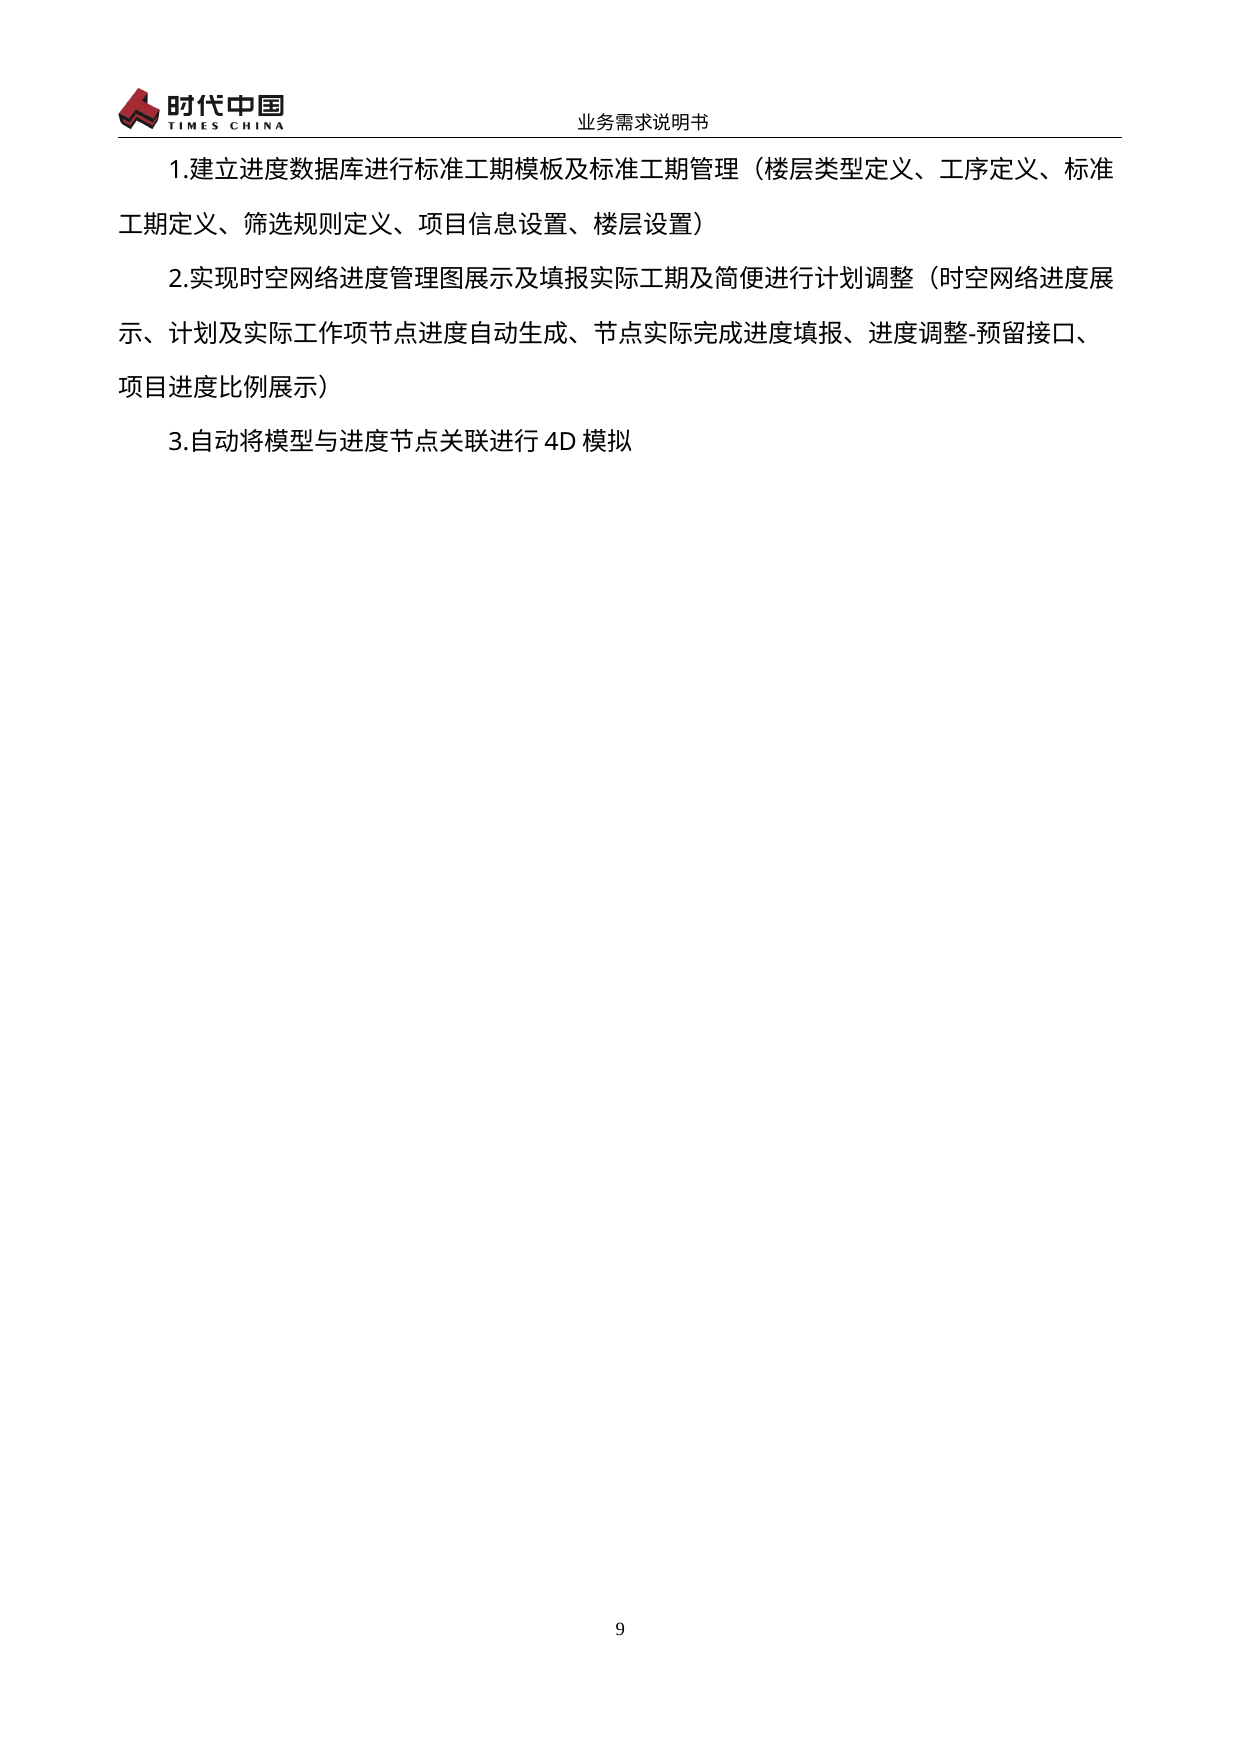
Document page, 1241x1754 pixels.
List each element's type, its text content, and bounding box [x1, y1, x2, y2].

text 2.实现时空网络进度管理图展示及填报实际工期及简便进行计划调整（时空网络进度展示、计划及实际工作项节点进度自动生成、节点实际完成进度填报、进度调整-预留接口、项目进度比例展示） [118, 259, 1122, 404]
text 1.建立进度数据库进行标准工期模板及标准工期管理（楼层类型定义、工序定义、标准工期定义、筛选规则定义、项目信息设置、楼层设置） [118, 150, 1122, 241]
picture [118, 88, 284, 130]
text 3.自动将模型与进度节点关联进行4D模拟 [118, 422, 1122, 458]
